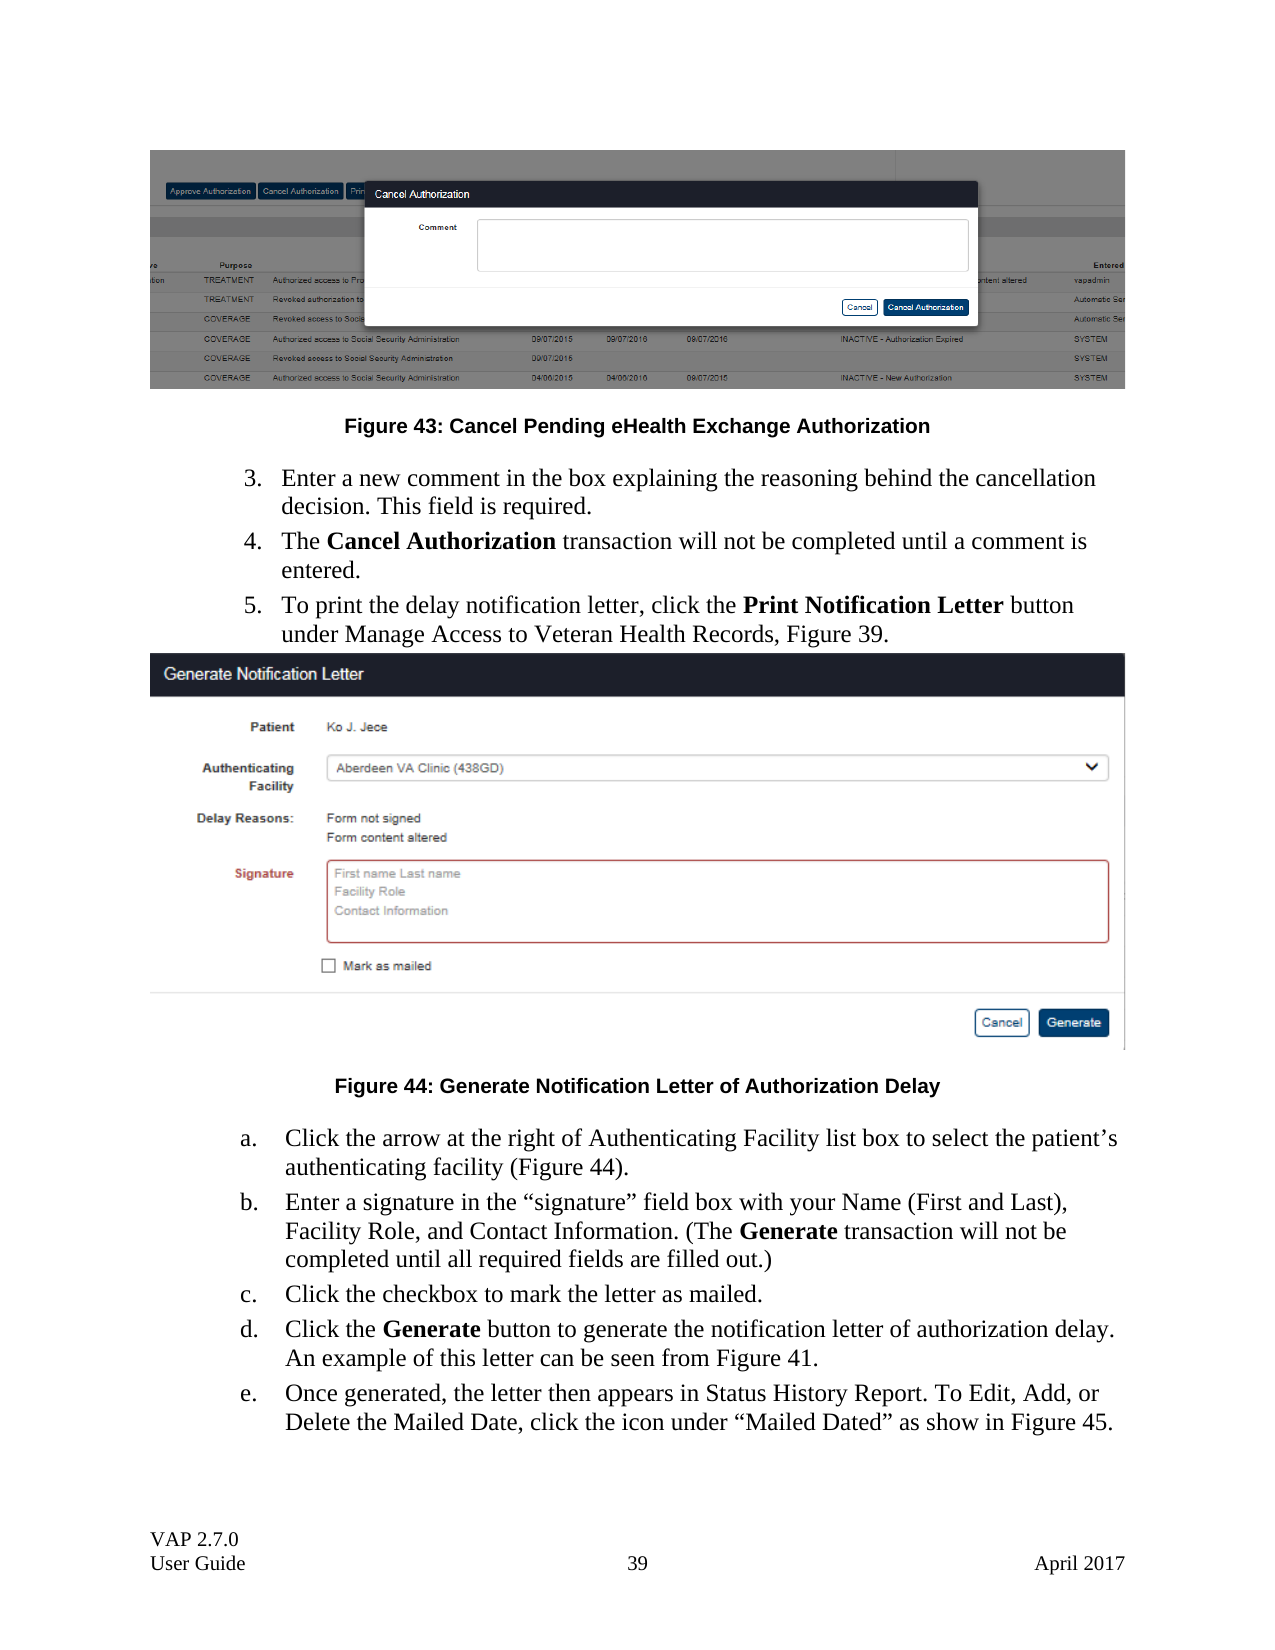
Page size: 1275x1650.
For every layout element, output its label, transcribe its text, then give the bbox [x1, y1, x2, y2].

list Click the checkbox to mark the letter as mailed. [240, 1279, 1125, 1308]
list Once generated, the letter then appears in Status History Report. To Edit, Add, or Delete the Mailed Date, click the icon under “Mailed Dated” as show in Figure 45. [240, 1378, 1125, 1436]
text The Cancel Authorization transaction will not be completed until a comment is entered. [244, 526, 1125, 584]
list Click the Generate button to generate the notification letter of authorization delay. An example of this letter can be seen from Figure 41. [240, 1314, 1125, 1372]
text To print the delay notification letter, click the Print Notification Letter button under Manage Access to Veteran Health Records, Figure 39. [244, 590, 1125, 648]
picture [150, 653, 1125, 1050]
text Figure 44: Generate Notification Letter of Authorization Delay [150, 1074, 1125, 1098]
list Click the arrow at the right of Authenticating Facility list box to select the patient’s authenticating facility (Figure 44). [240, 1123, 1125, 1181]
text Enter a new comment in the box explaining the reasoning behind the cancellation decision. This field is required. [244, 463, 1125, 520]
list Enter a signature in the “signature” field box with your Name (First and Last), Facility Role, and Contact Information. (The Generate transaction will not be completed until all required fields are filled out.) [240, 1187, 1125, 1273]
text Figure 43: Cancel Pending eHealth Exchange Authorization [150, 414, 1125, 438]
picture [150, 150, 1125, 389]
